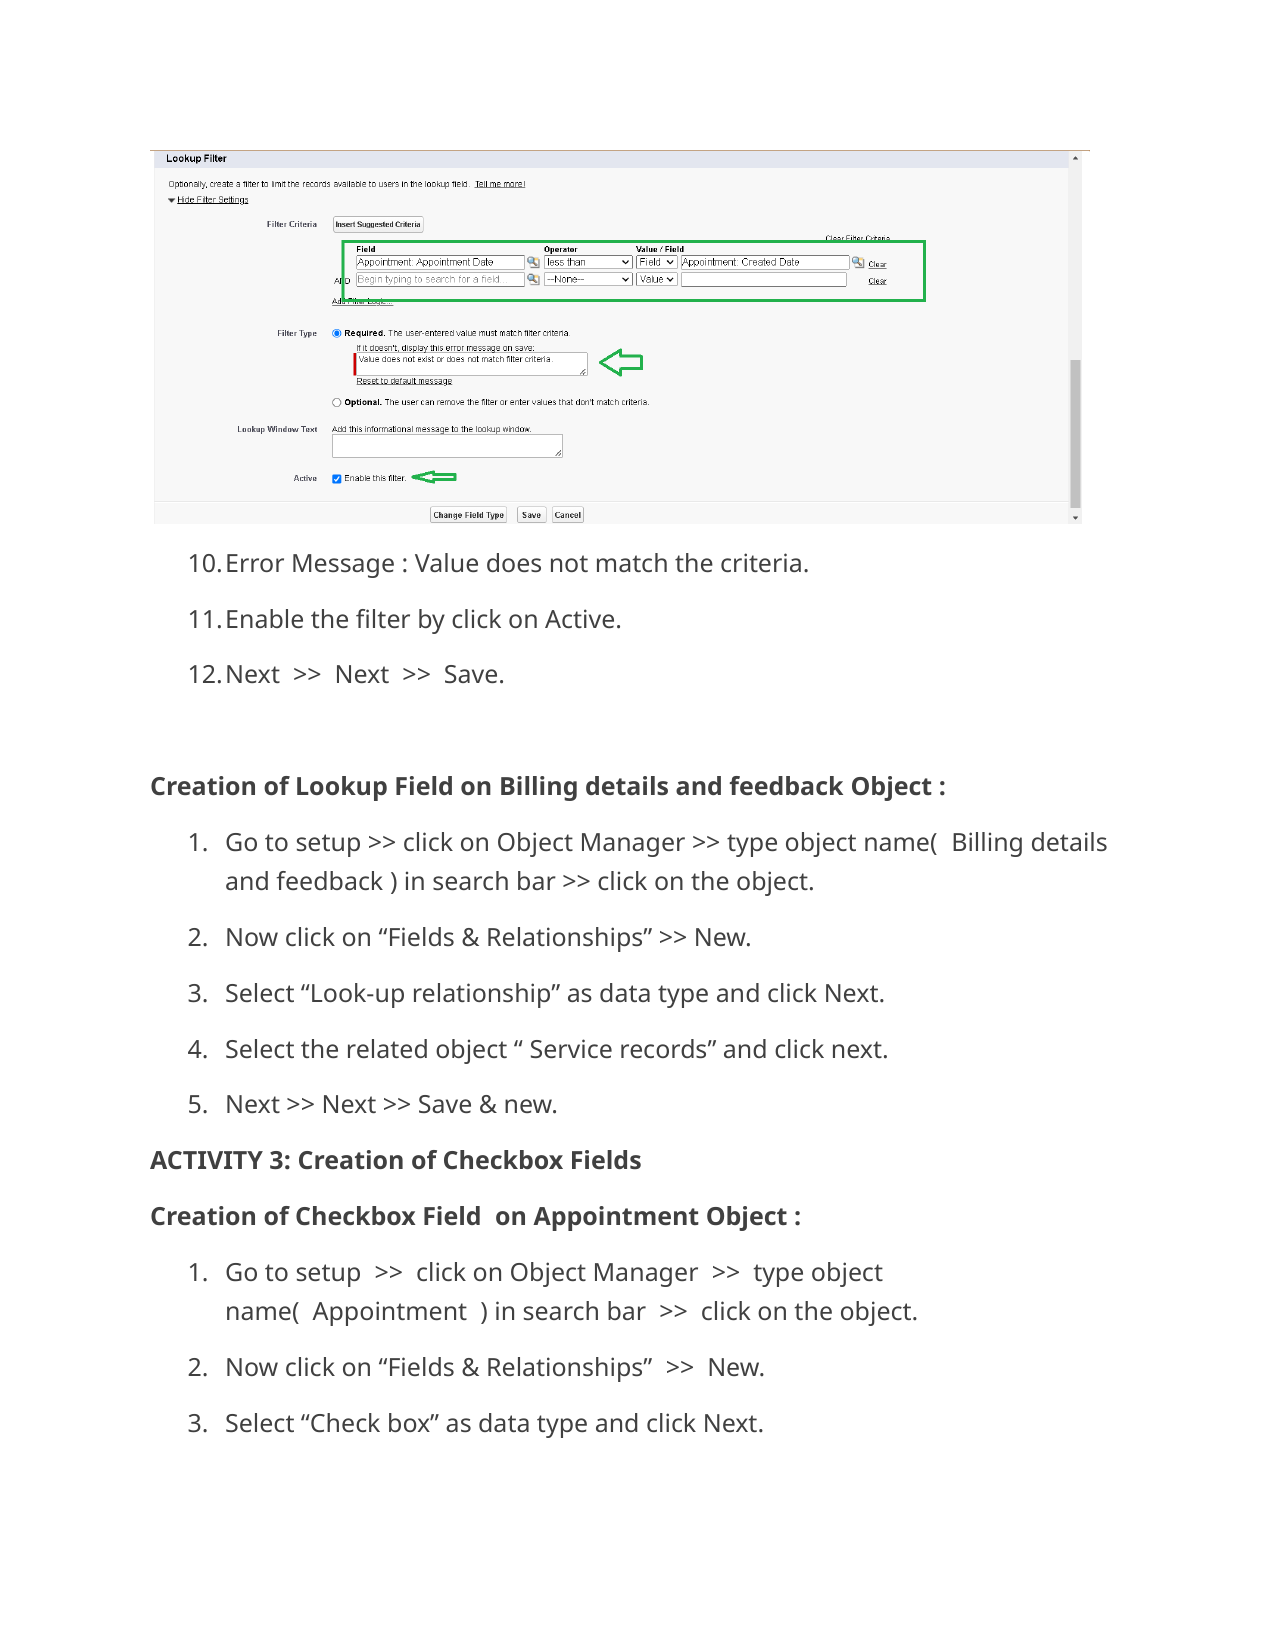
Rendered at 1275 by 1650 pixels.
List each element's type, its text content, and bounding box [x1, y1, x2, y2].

list Go to setup >> click on Object Manager >> type object name( Appointment ) in search bar >> click on the object. [187, 1255, 1125, 1328]
picture [150, 150, 1090, 524]
text ACTIVITY 3: Creation of Checkbox Fields [150, 1143, 1125, 1177]
list Select “Look-up relationship” as data type and click Next. [187, 976, 1125, 1009]
list Next >> Next >> Save. [187, 657, 1125, 691]
list Error Message : Value does not match the criteria. [187, 546, 1125, 579]
list Next >> Next >> Save & new. [187, 1087, 1125, 1121]
list Go to setup >> click on Object Manager >> type object name( Billing details and feedback ) in search bar >> click on the object. [187, 825, 1125, 898]
list Now click on “Fields & Relationships” >> New. [187, 920, 1125, 954]
list Select “Check box” as data type and click Next. [187, 1406, 1125, 1439]
list Enable the filter by click on Active. [187, 601, 1125, 635]
text Creation of Lookup Field on Billing details and feedback Object : [150, 769, 1125, 803]
list Now click on “Fields & Relationships” >> New. [187, 1350, 1125, 1384]
list Select the related object “ Service records” and click next. [187, 1031, 1125, 1065]
text Creation of Checkbox Field on Appointment Object : [150, 1199, 1125, 1233]
